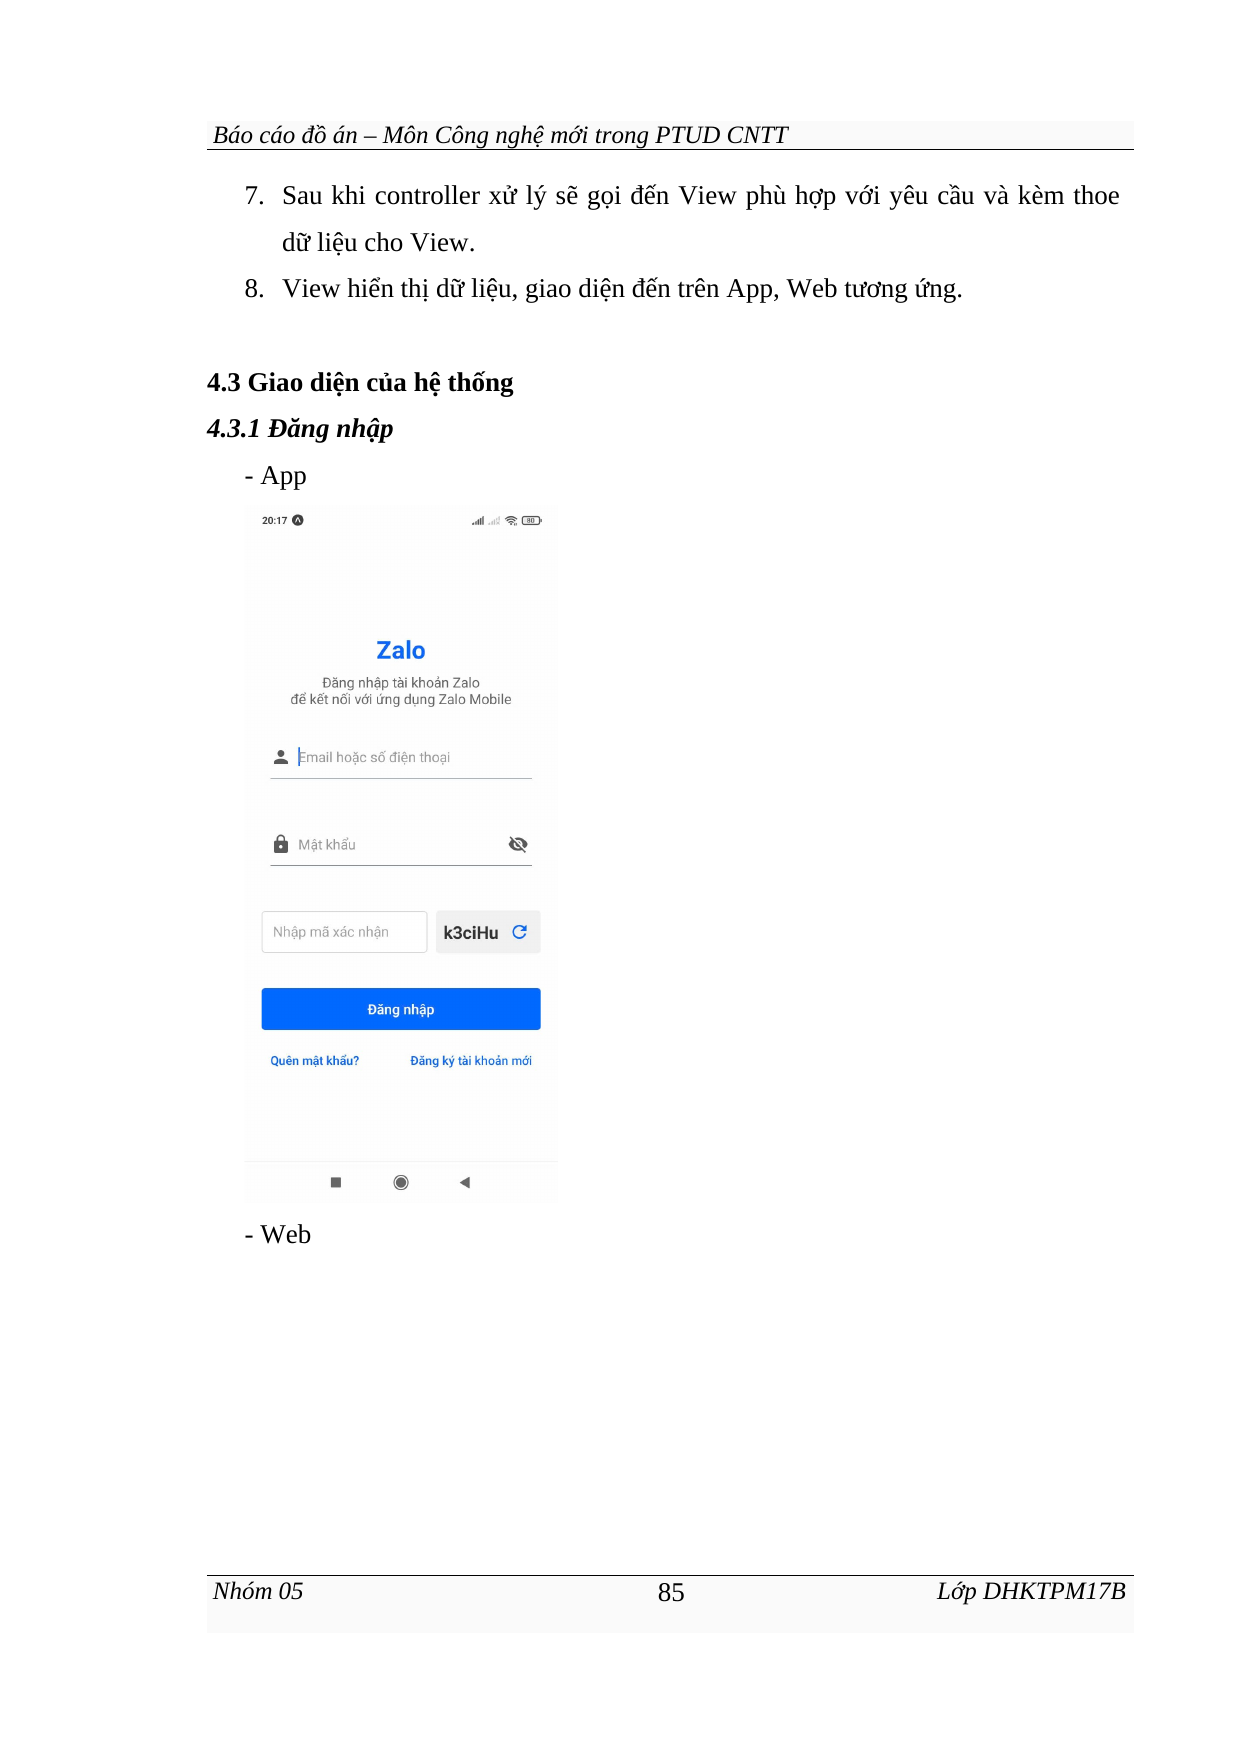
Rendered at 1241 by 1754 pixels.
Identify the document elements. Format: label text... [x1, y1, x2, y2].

subtitle 4.3 Giao diện của hệ thống [207, 366, 1122, 397]
list - Web [244, 1218, 1122, 1249]
list Sau khi controller xử lý sẽ gọi đến View phù hợp với yêu cầu và kèm thoe dữ liệu cho View. [244, 179, 1122, 257]
subtitle 4.3.1 Đăng nhập [207, 412, 1122, 443]
picture [244, 505, 558, 1203]
list View hiển thị dữ liệu, giao diện đến trên App, Web tương ứng. [244, 272, 1122, 303]
list - App [244, 459, 1122, 490]
